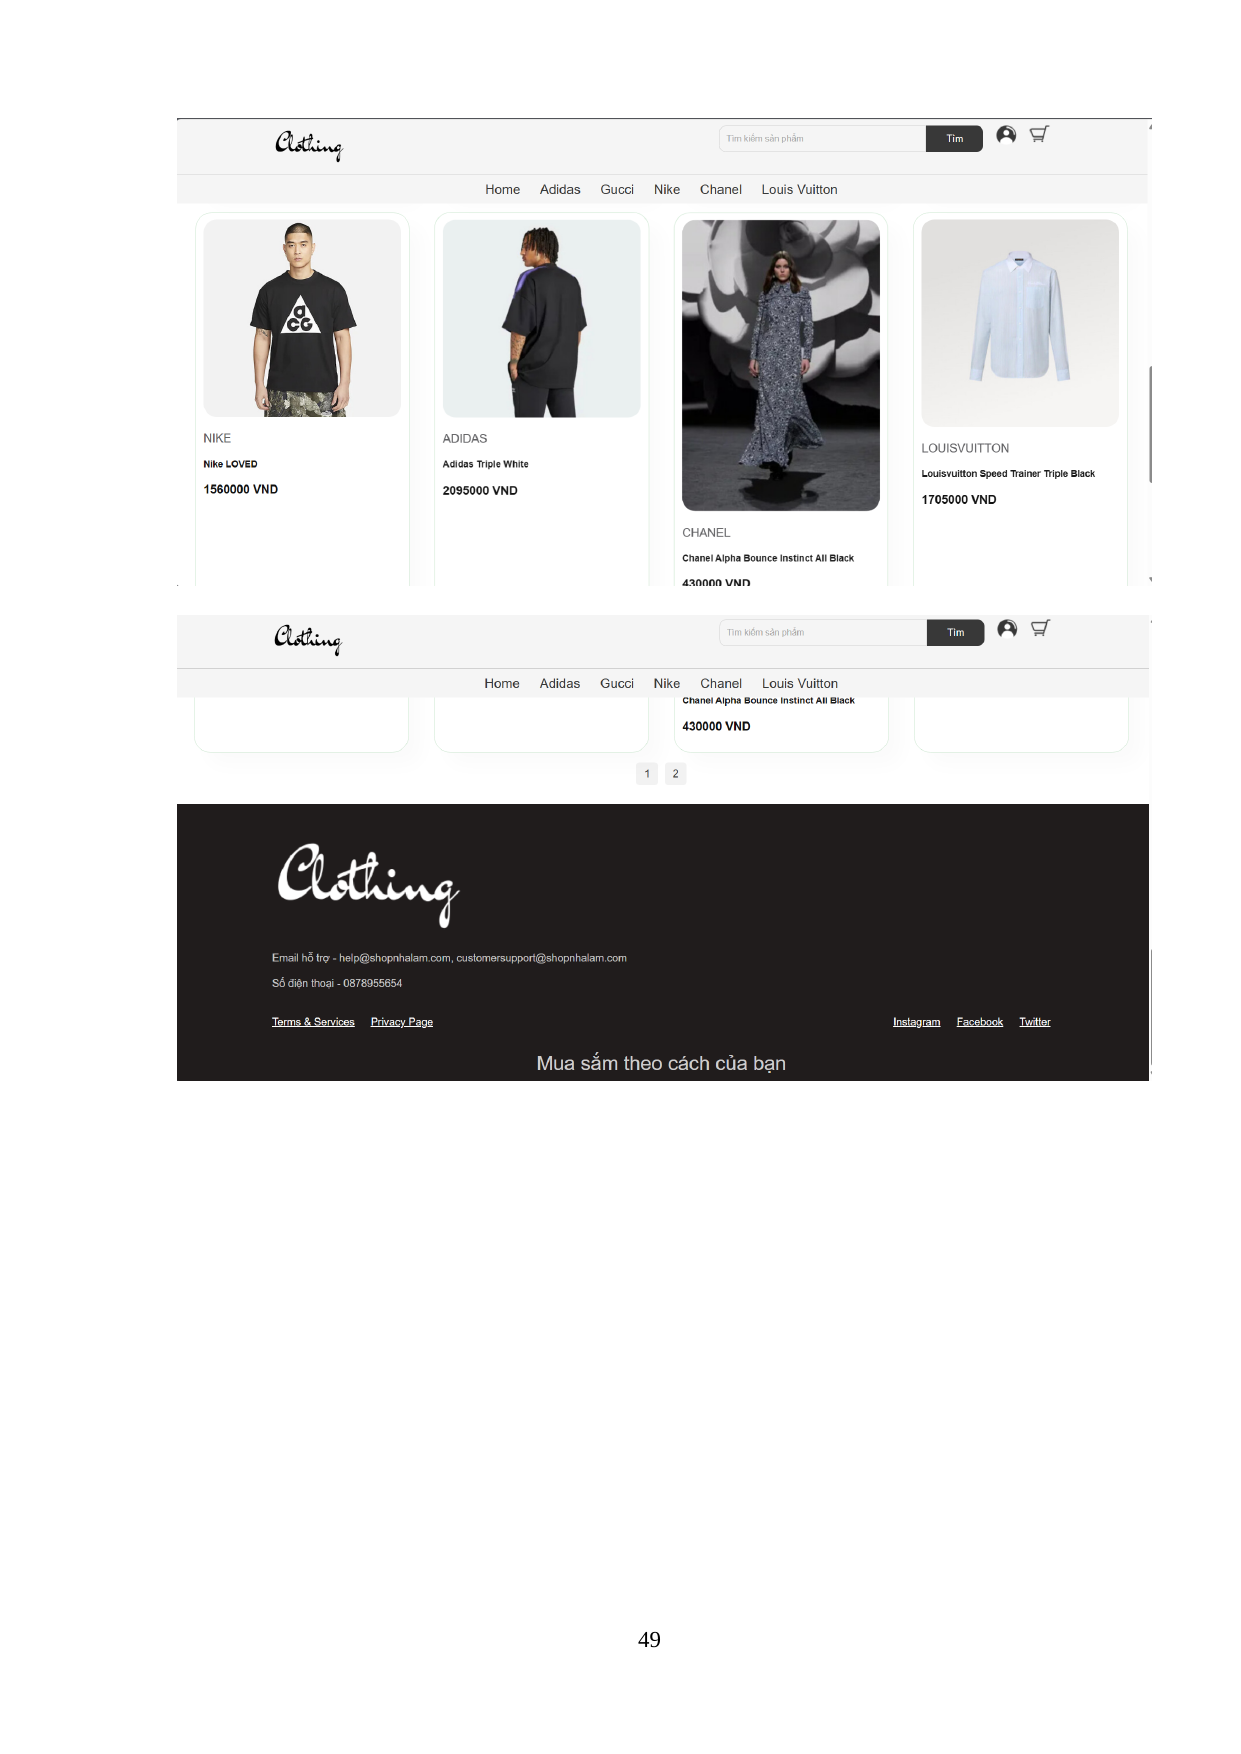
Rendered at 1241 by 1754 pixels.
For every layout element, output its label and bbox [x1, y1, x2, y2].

picture [177, 615, 1152, 1081]
picture [177, 118, 1152, 586]
